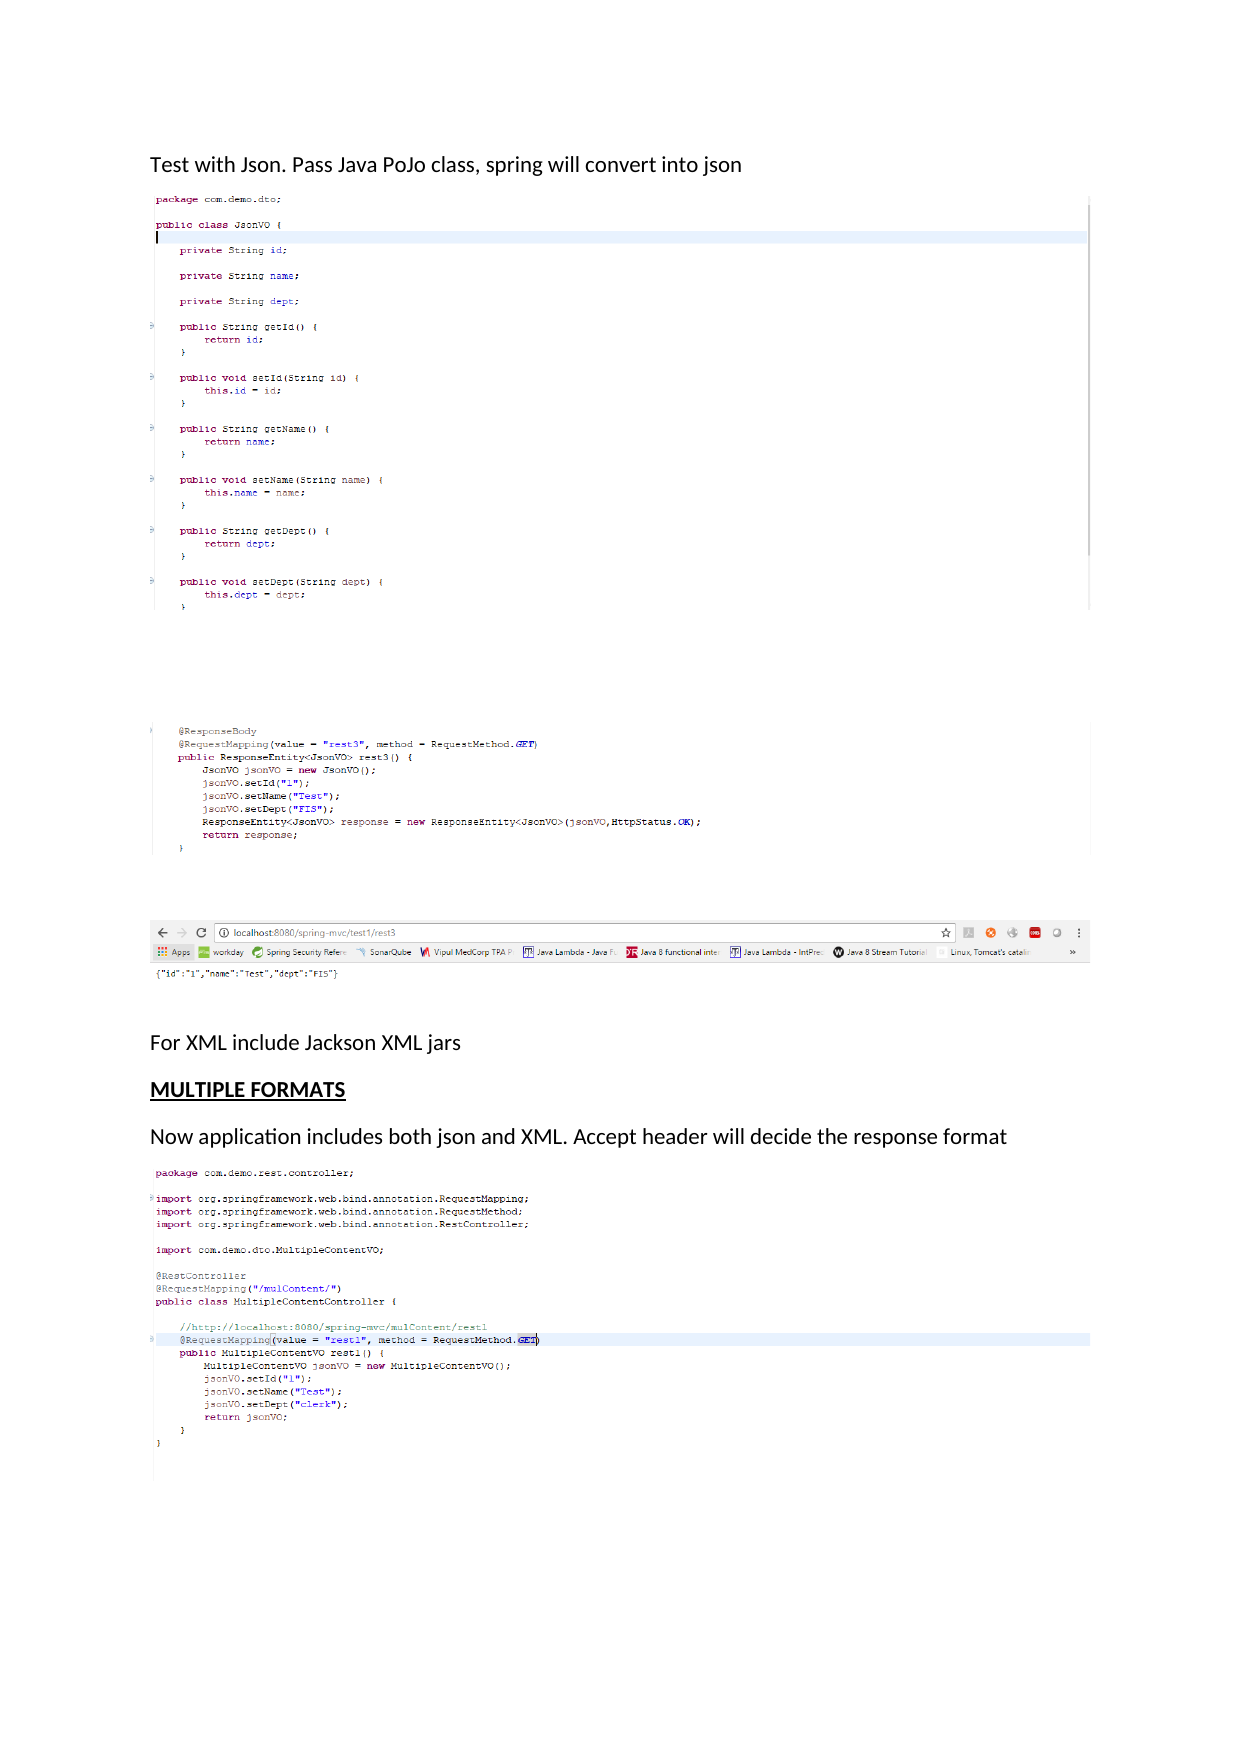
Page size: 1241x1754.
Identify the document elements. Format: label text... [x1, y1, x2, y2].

picture [150, 920, 1091, 1010]
text MULTIPLE FORMATS [150, 1075, 1090, 1103]
picture [150, 722, 1091, 855]
picture [150, 1169, 1091, 1481]
picture [150, 196, 1091, 610]
text For XML include Jackson XML jars [150, 1028, 1090, 1056]
text Now application includes both json and XML. Accept header will decide the response format [150, 1122, 1090, 1150]
text Test with Json. Pass Java PoJo class, spring will convert into json [150, 150, 1090, 178]
